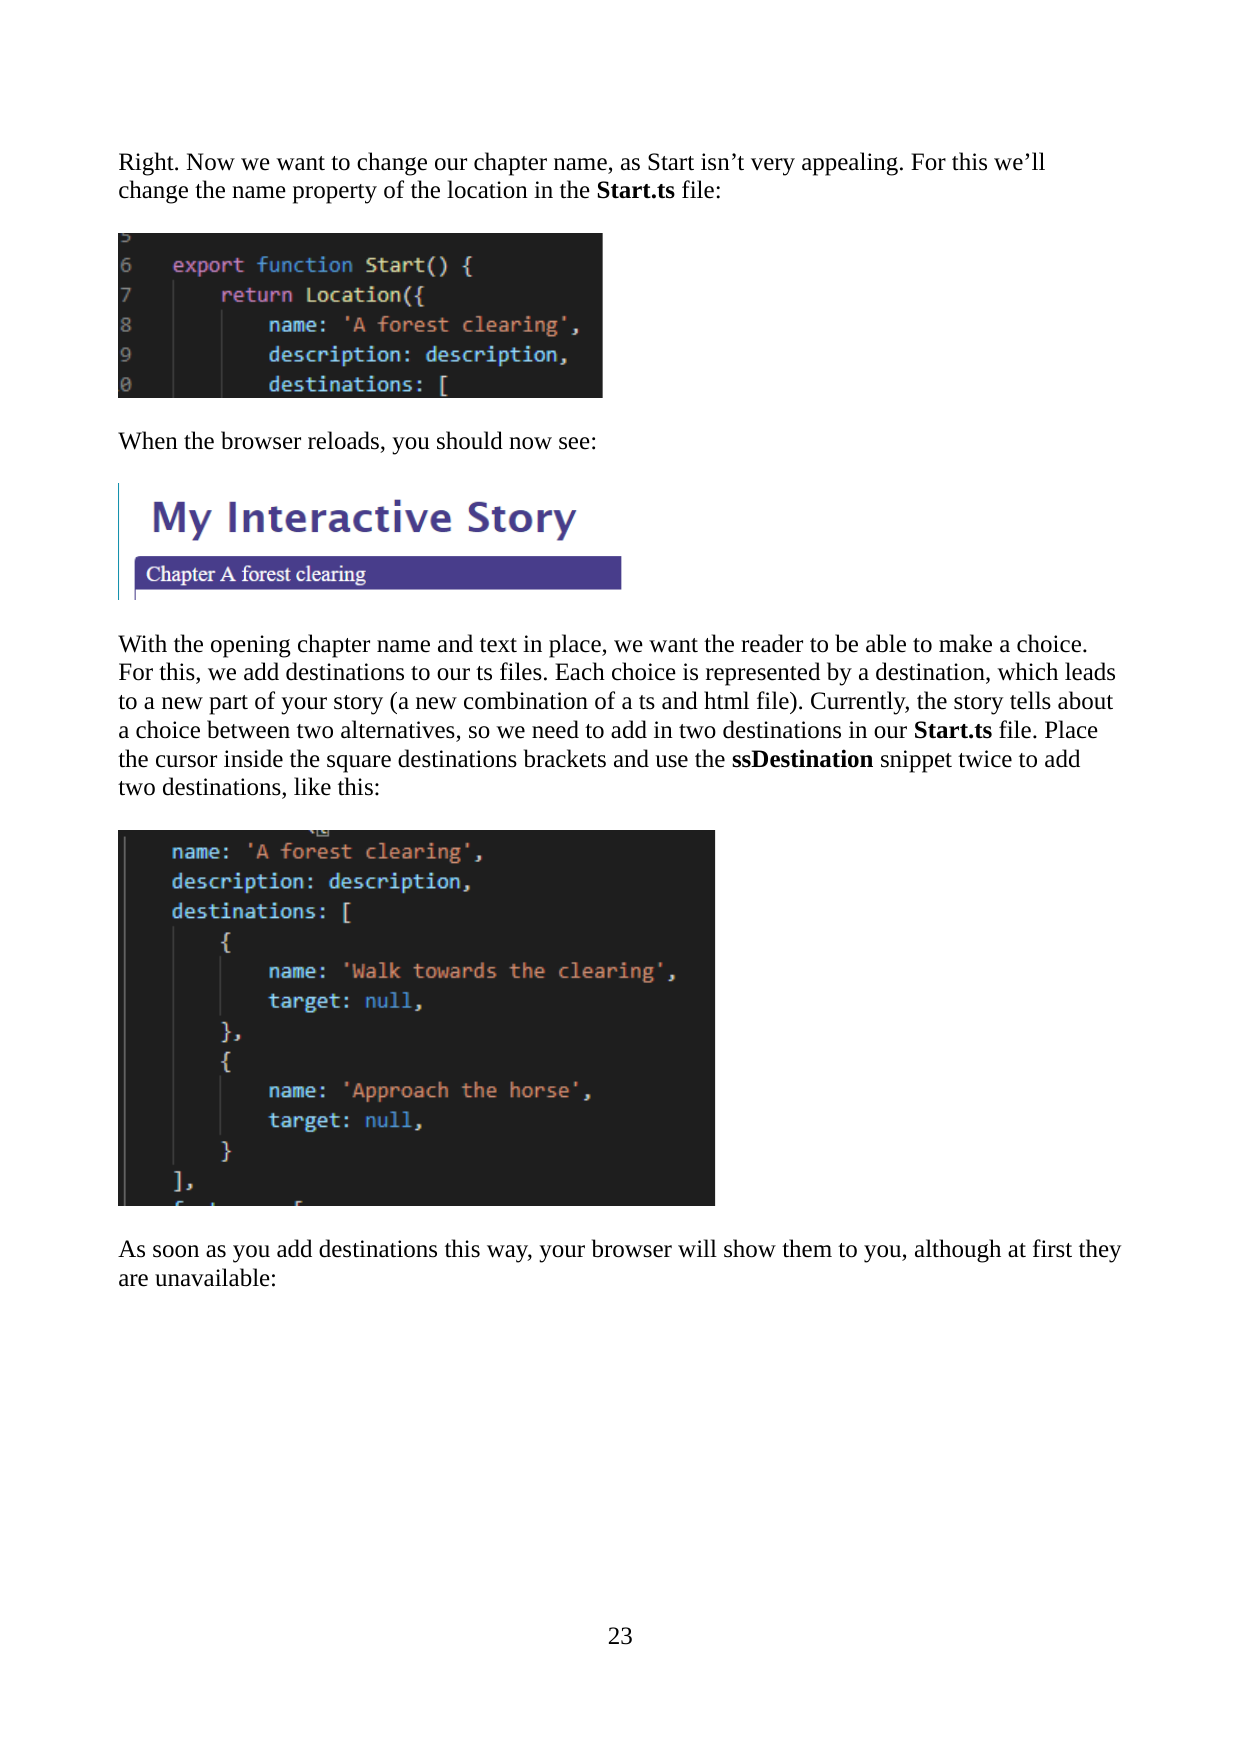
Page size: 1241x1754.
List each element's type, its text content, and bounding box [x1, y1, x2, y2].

text With the opening chapter name and text in place, we want the reader to be able to make a choice. For this, we add destinations to our ts files. Each choice is represented by a destination, which leads to a new part of your story (a new combination of a ts and html file). Currently, the story tells about a choice between two alternatives, so we need to add in two destinations in our Start.ts file. Place the cursor inside the square destinations brackets and use the ssDestination snippet twice to add two destinations, like this: [118, 629, 1122, 801]
picture [118, 233, 603, 398]
picture [118, 483, 622, 600]
text Right. Now we want to change our chapter name, as Start isn’t very appealing. For this we’ll change the name property of the location in the Start.ts file: [118, 147, 1122, 204]
picture [118, 830, 715, 1206]
text When the browser reloads, you should now see: [118, 426, 1122, 455]
text As soon as you add destinations this way, your browser will show them to you, although at first they are unavailable: [118, 1234, 1122, 1291]
